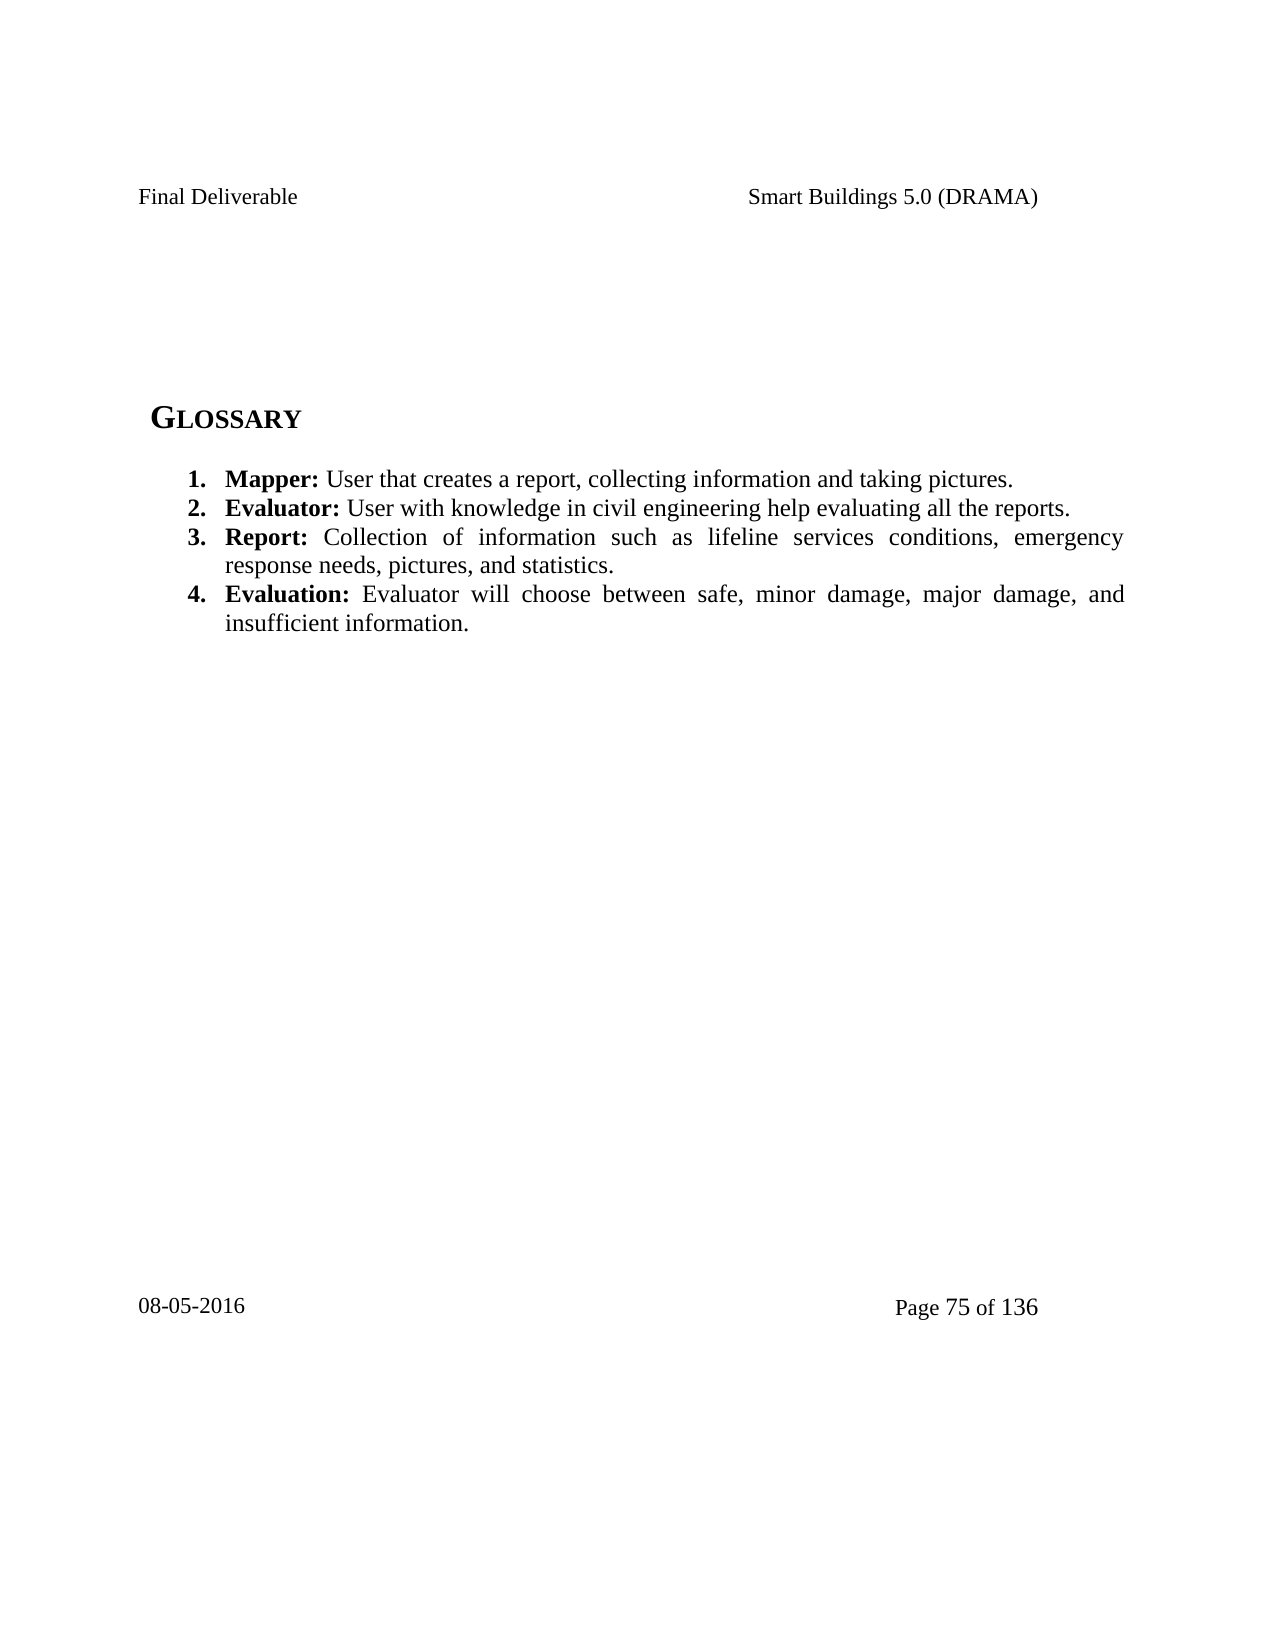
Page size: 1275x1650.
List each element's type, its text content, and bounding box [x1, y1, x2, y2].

list Evaluation: Evaluator will choose between safe, minor damage, major damage, and insufficient information. [187, 579, 1125, 637]
list Evaluator: User with knowledge in civil engineering help evaluating all the reports. [187, 493, 1125, 522]
subtitle Glossary [150, 397, 1125, 436]
list Report: Collection of information such as lifeline services conditions, emergency response needs, pictures, and statistics. [187, 522, 1125, 579]
list Mapper: User that creates a report, collecting information and taking pictures. [187, 464, 1125, 493]
